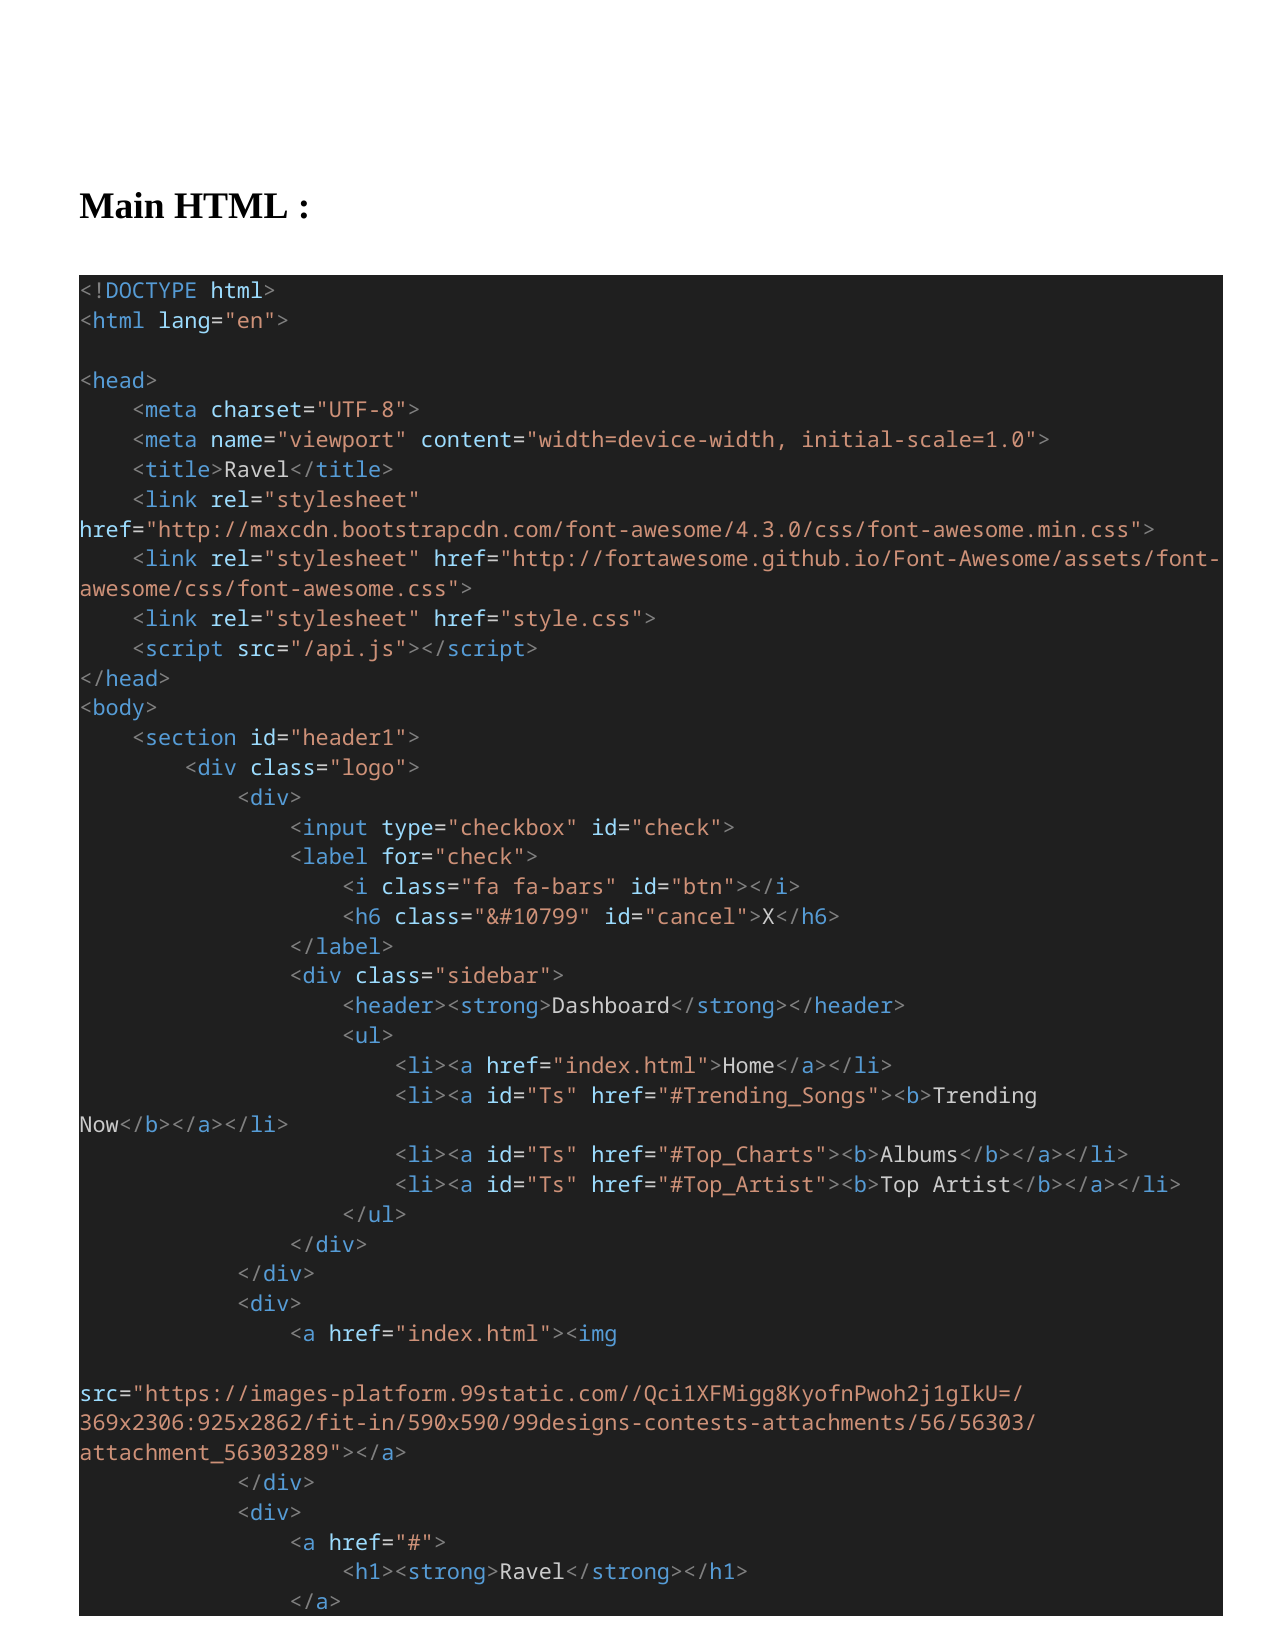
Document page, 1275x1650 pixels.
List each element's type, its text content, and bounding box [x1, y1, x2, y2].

text <h1><strong>Ravel</strong></h1> [79, 1556, 1223, 1586]
text <meta name="viewport" content="width=device-width, initial-scale=1.0"> [79, 424, 1223, 454]
text <li><a href="index.html">Home</a></li> [79, 1050, 1223, 1079]
text <input type="checkbox" id="check"> [79, 811, 1223, 841]
text <a href="index.html"><img [79, 1318, 1223, 1348]
text </div> [79, 1258, 1223, 1288]
text <div> [79, 1288, 1223, 1318]
text <div> [79, 1497, 1223, 1526]
text </ul> [79, 1199, 1223, 1228]
text <a href="#"> [79, 1526, 1223, 1556]
text <ul> [79, 1020, 1223, 1050]
text <i class="fa fa-bars" id="btn"></i> [79, 871, 1223, 901]
text </label> [79, 931, 1223, 960]
text <h6 class="&#10799" id="cancel">X</h6> [79, 901, 1223, 931]
text Main HTML : [79, 183, 1223, 226]
text <!DOCTYPE html> [79, 275, 1223, 305]
text <script src="/api.js"></script> [79, 633, 1223, 662]
text <li><a id="Ts" href="#Top_Charts"><b>Albums</b></a></li> [79, 1139, 1223, 1169]
text </a> [79, 1586, 1223, 1616]
text <head> [79, 364, 1223, 394]
text </head> [79, 662, 1223, 692]
text <li><a id="Ts" href="#Trending_Songs"><b>Trending Now</b></a></li> [79, 1079, 1223, 1139]
text </div> [79, 1228, 1223, 1258]
text <link rel="stylesheet" href="http://fortawesome.github.io/Font-Awesome/assets/font-awesome/css/font-awesome.css"> [79, 543, 1223, 603]
text <title>Ravel</title> [79, 454, 1223, 484]
text <link rel="stylesheet" href="style.css"> [79, 603, 1223, 633]
text </div> [79, 1467, 1223, 1497]
text <div class="logo"> [79, 752, 1223, 782]
text <section id="header1"> [79, 722, 1223, 752]
text <header><strong>Dashboard</strong></header> [79, 990, 1223, 1020]
text <meta charset="UTF-8"> [79, 394, 1223, 424]
text <div> [79, 782, 1223, 811]
text <link rel="stylesheet" href="http://maxcdn.bootstrapcdn.com/font-awesome/4.3.0/css/font-awesome.min.css"> [79, 484, 1223, 543]
text <body> [79, 692, 1223, 722]
text src="https://images-platform.99static.com//Qci1XFMigg8KyofnPwoh2j1gIkU=/369x2306:925x2862/fit-in/590x590/99designs-contests-attachments/56/56303/attachment_56303289"></a> [79, 1348, 1223, 1467]
text <div class="sidebar"> [79, 960, 1223, 990]
text <html lang="en"> [79, 305, 1223, 335]
text <label for="check"> [79, 841, 1223, 871]
text <li><a id="Ts" href="#Top_Artist"><b>Top Artist</b></a></li> [79, 1169, 1223, 1199]
